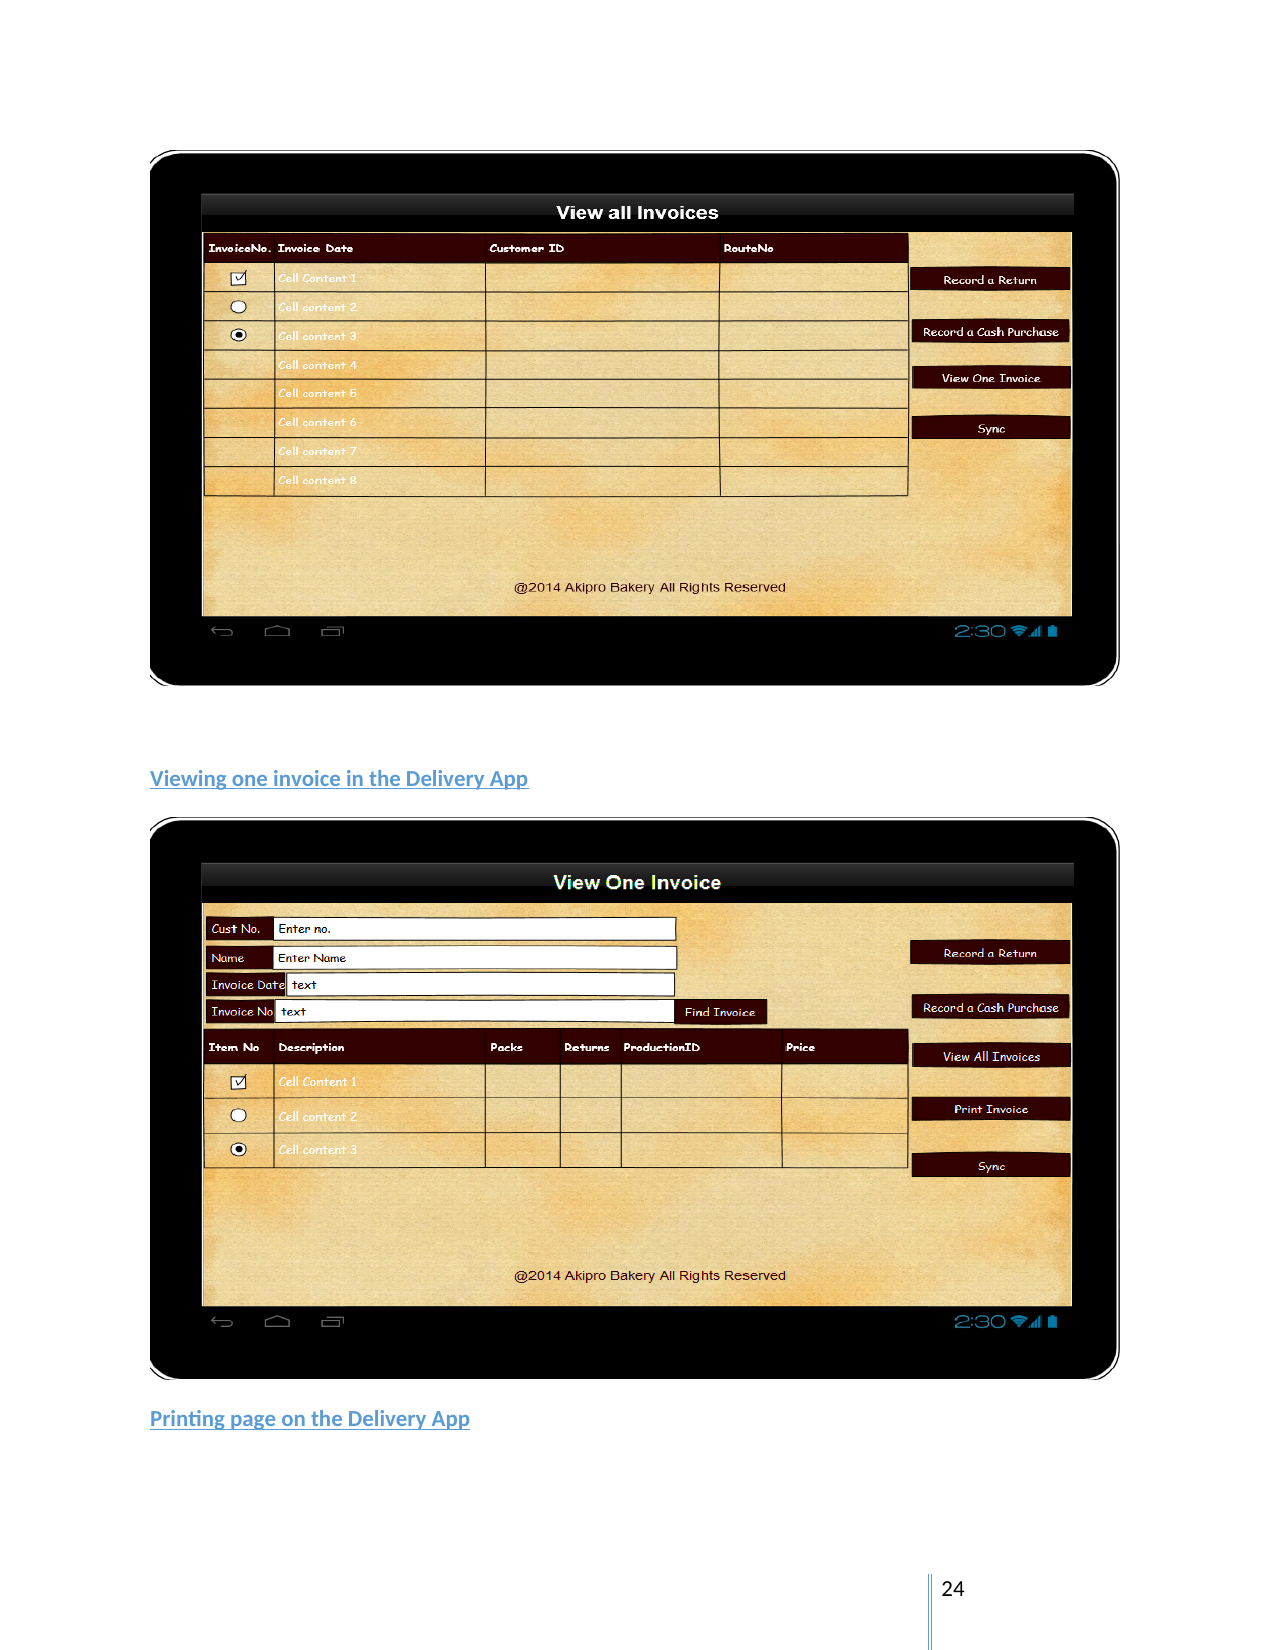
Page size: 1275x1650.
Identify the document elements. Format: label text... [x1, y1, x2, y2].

text Printing page on the Delivery App [150, 1404, 1125, 1432]
picture [150, 817, 1125, 1380]
picture [150, 150, 1125, 686]
text Viewing one invoice in the Delivery App [150, 764, 1125, 792]
